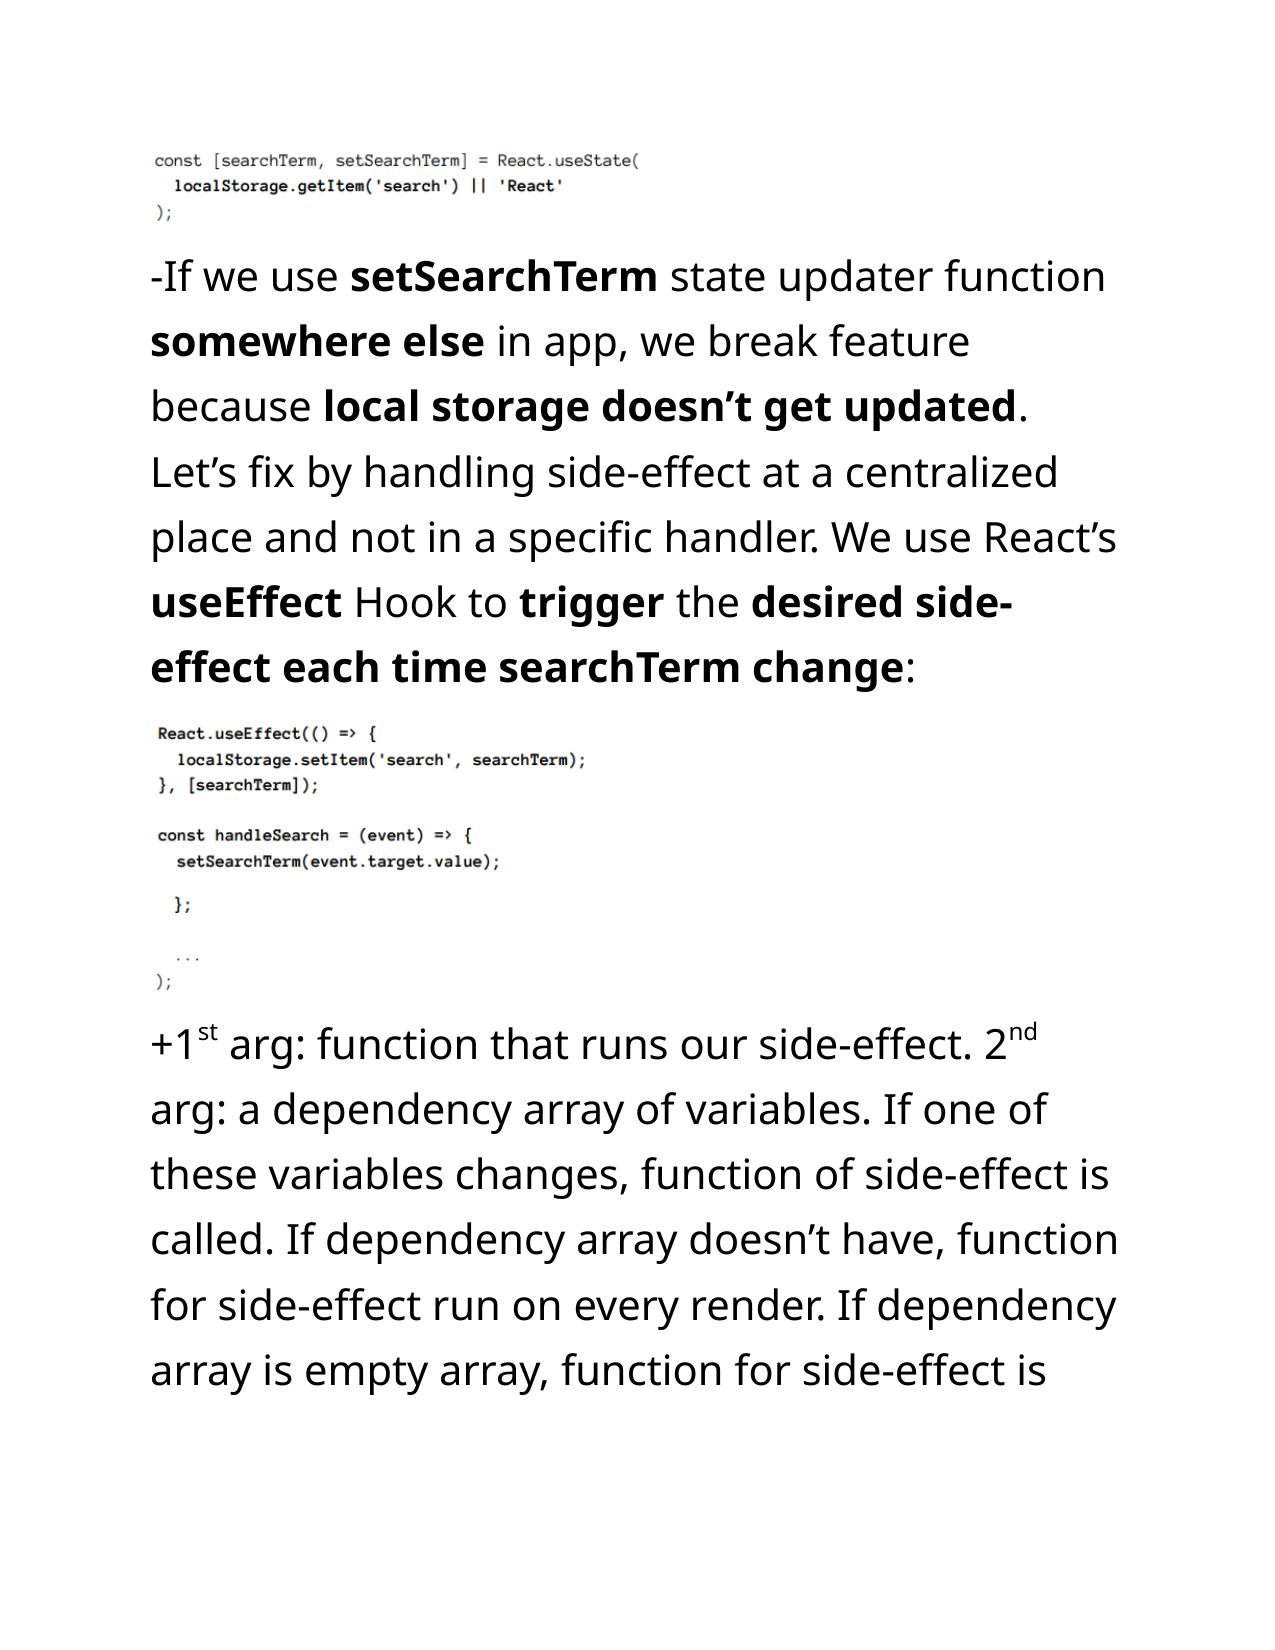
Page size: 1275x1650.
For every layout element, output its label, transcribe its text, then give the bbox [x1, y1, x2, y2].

picture [150, 893, 221, 993]
picture [150, 720, 589, 872]
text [150, 1014, 1125, 1397]
picture [150, 150, 645, 225]
text -If we use setSearchTerm state updater function somewhere else in app, we break feature because local storage doesn’t get updated. Let’s fix by handling side-effect at a centralized place and not in a specific handler. We use React’s useEffect Hook to trigger the desired side-effect each time searchTerm change: [150, 247, 1125, 695]
